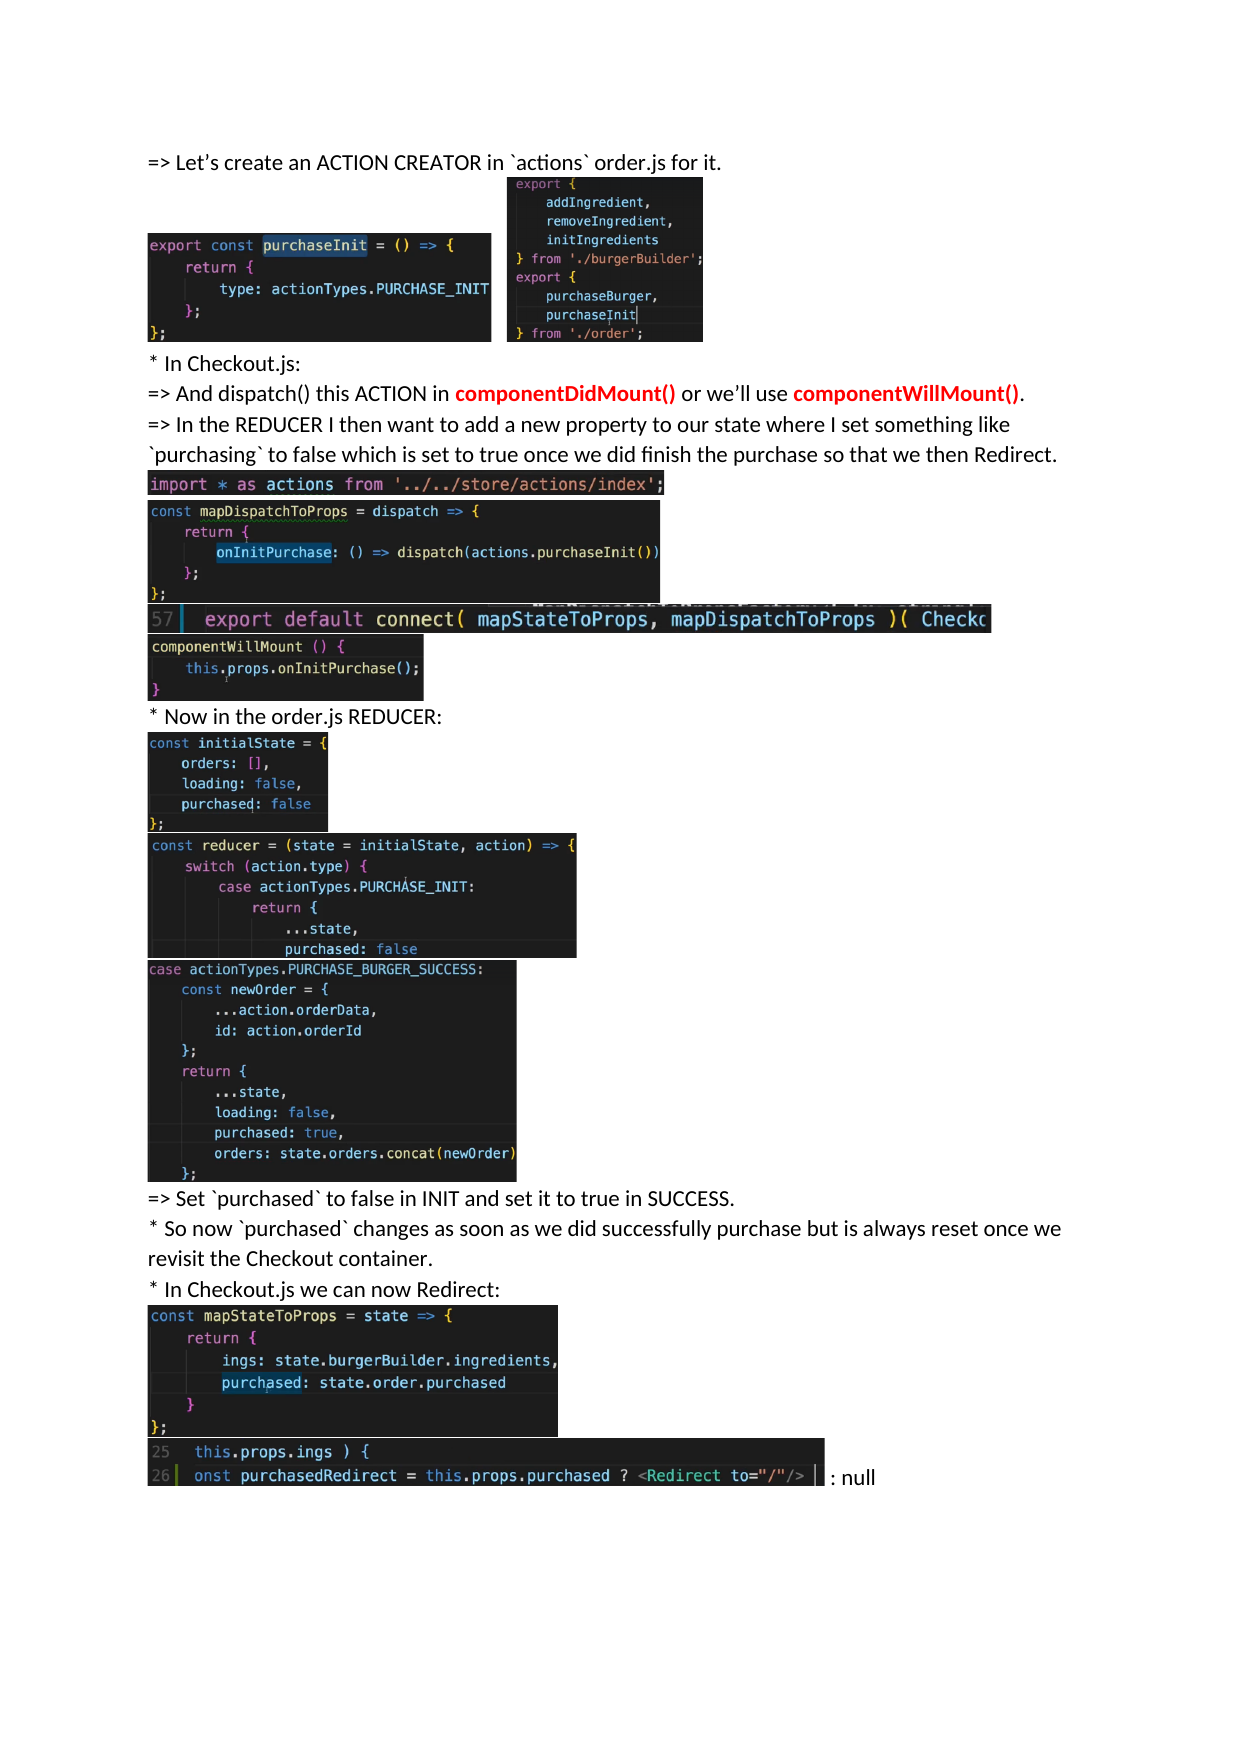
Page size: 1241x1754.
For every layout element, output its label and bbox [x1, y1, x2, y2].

picture [147, 833, 577, 958]
picture [147, 500, 661, 603]
picture [147, 604, 180, 633]
picture [147, 470, 665, 495]
picture [147, 233, 492, 342]
picture [147, 1305, 558, 1437]
picture [183, 604, 992, 633]
picture [147, 732, 329, 832]
picture [147, 960, 517, 1182]
text [148, 148, 1093, 1491]
picture [147, 634, 424, 701]
picture [147, 1438, 825, 1486]
picture [506, 177, 703, 342]
